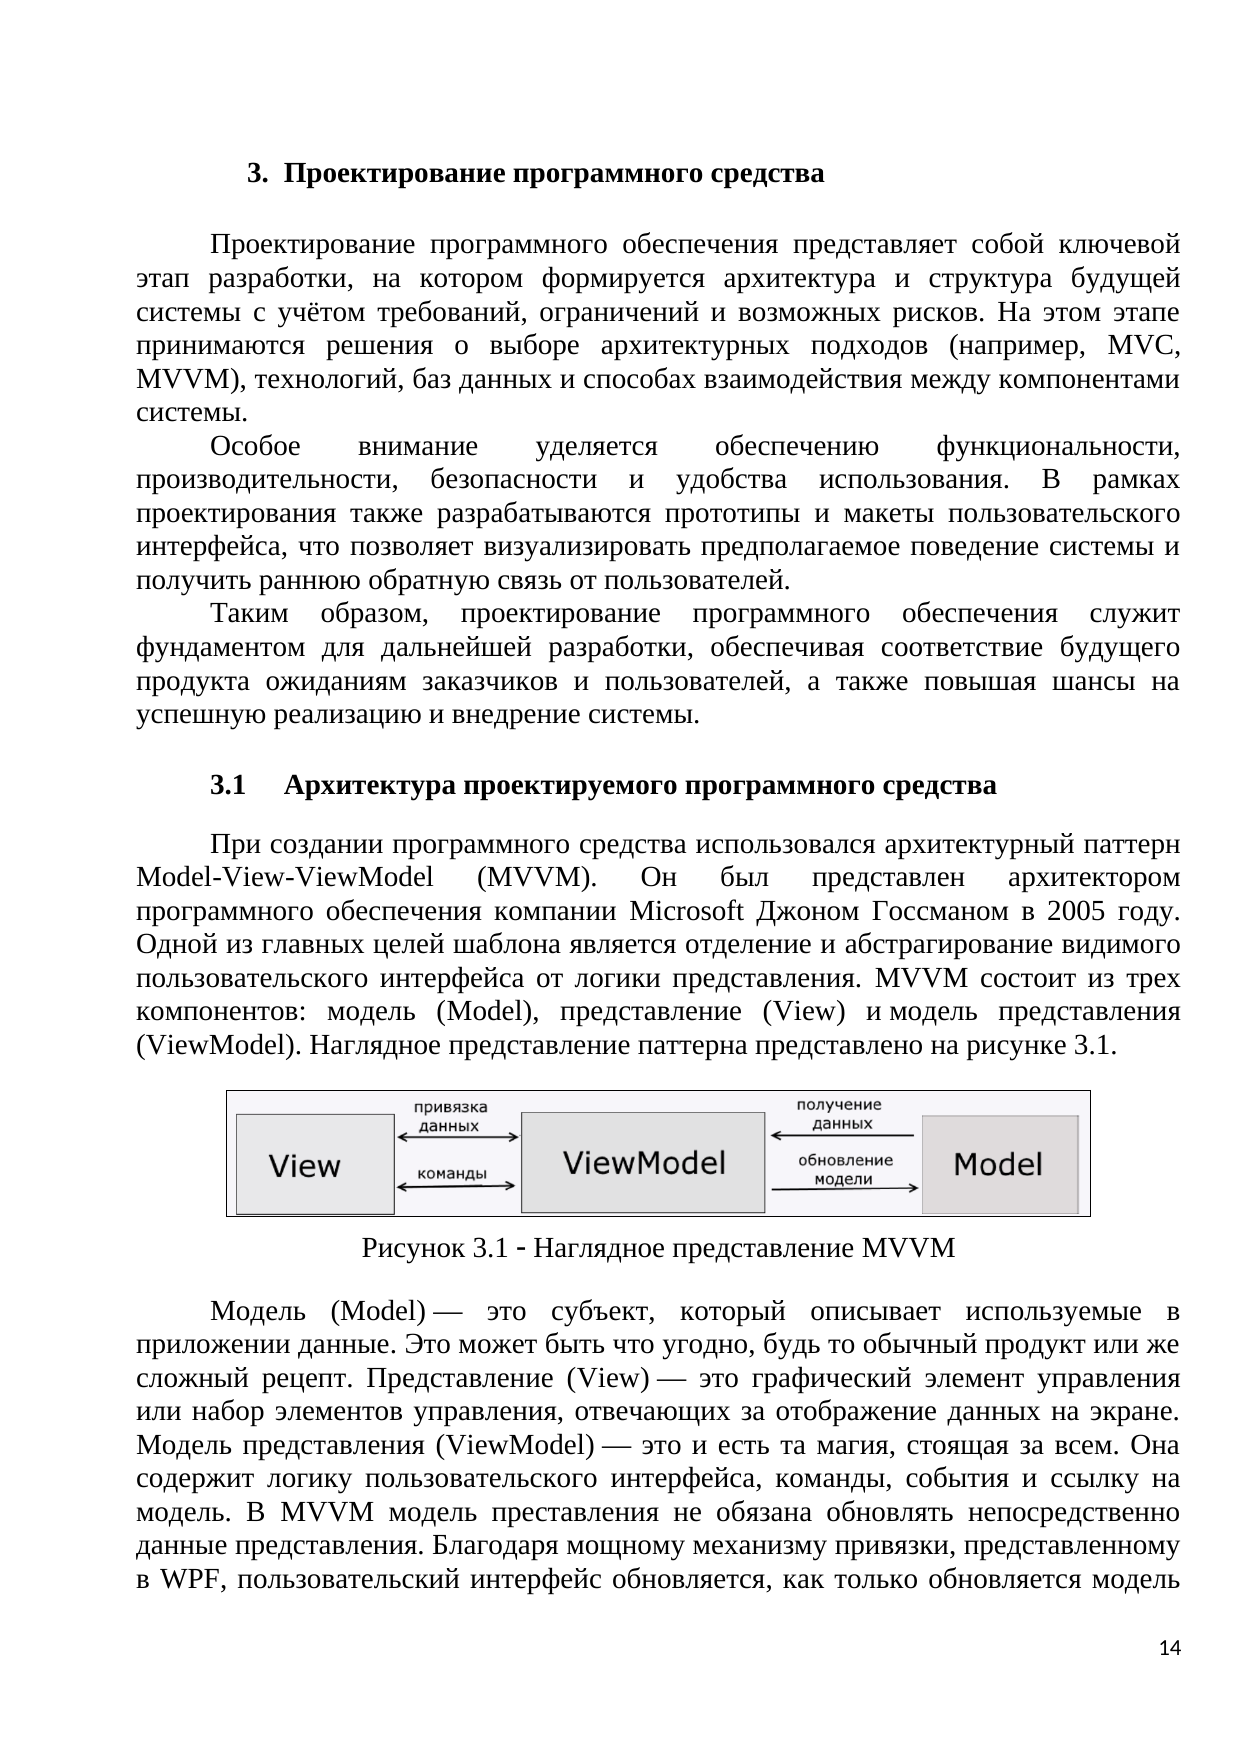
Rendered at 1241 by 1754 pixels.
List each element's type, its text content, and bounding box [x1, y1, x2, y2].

text Таким образом, проектирование программного обеспечения служит фундаментом для дальнейшей разработки, обеспечивая соответствие будущего продукта ожиданиям заказчиков и пользователей, а также повышая шансы на успешную реализацию и внедрение системы. [136, 596, 1181, 730]
picture [227, 1091, 1090, 1216]
subtitle Проектирование программного средства [173, 156, 1181, 189]
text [136, 1293, 1181, 1594]
list Архитектура проектируемого программного средства [136, 767, 1181, 801]
text Особое внимание уделяется обеспечению функциональности, производительности, безопасности и удобства использования. В рамках проектирования также разрабатываются прототипы и макеты пользовательского интерфейса, что позволяет визуализировать предполагаемое поведение системы и получить раннюю обратную связь от пользователей. [136, 428, 1181, 596]
text Проектирование программного обеспечения представляет собой ключевой этап разработки, на котором формируется архитектура и структура будущей системы с учётом требований, ограничений и возможных рисков. На этом этапе принимаются решения о выборе архитектурных подходов (например, MVC, MVVM), технологий, баз данных и способах взаимодействия между компонентами системы. [136, 227, 1181, 428]
text Рисунок 3.1 Наглядное представление MVVM [136, 1230, 1181, 1263]
text При создании программного средства использовался архитектурный паттерн Model-View-ViewModel (MVVM). Он был представлен архитектором программного обеспечения компании Microsoft Джоном Госсманом в 2005 году. Одной из главных целей шаблона является отделение и абстрагирование видимого пользовательского интерфейса от логики представления. MVVM состоит из трех компонентов: модель (Model), представление (View) и модель представления (ViewModel). Наглядное представление паттерна представлено на рисунке 3.1. [136, 826, 1181, 1061]
